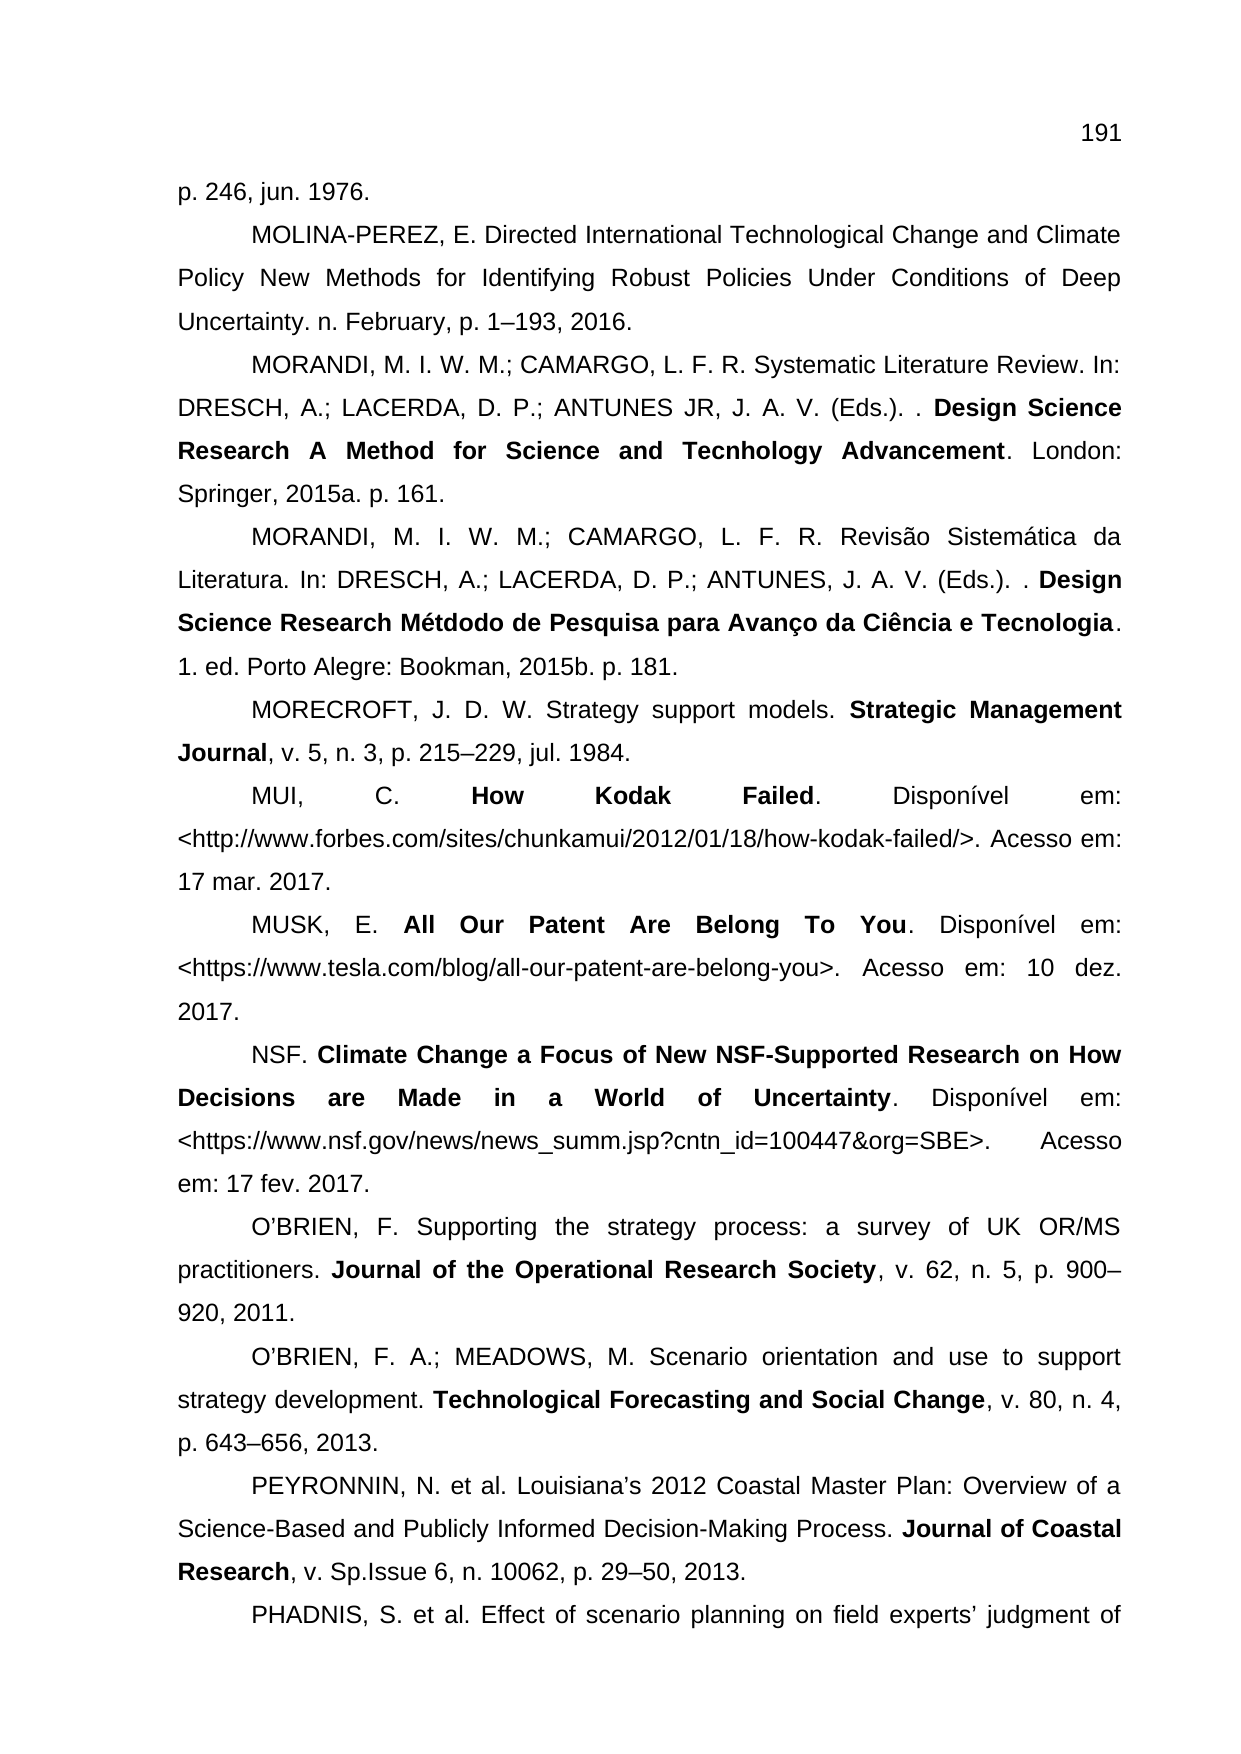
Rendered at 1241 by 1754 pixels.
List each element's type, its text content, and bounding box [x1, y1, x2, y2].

text MORANDI, M. I. W. M.; CAMARGO, L. F. R. Systematic Literature Review. In: DRESCH, A.; LACERDA, D. P.; ANTUNES JR, J. A. V. (Eds.). . Design Science Research A Method for Science and Tecnhology Advancement. London: Springer, 2015a. p. 161. [177, 350, 1122, 508]
text MORANDI, M. I. W. M.; CAMARGO, L. F. R. Revisão Sistemática da Literatura. In: DRESCH, A.; LACERDA, D. P.; ANTUNES, J. A. V. (Eds.). . Design Science Research Métdodo de Pesquisa para Avanço da Ciência e Tecnologia. 1. ed. Porto Alegre: Bookman, 2015b. p. 181. [177, 522, 1122, 680]
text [177, 1600, 1122, 1629]
text MUI, C. How Kodak Failed. Disponível em: <http://www.forbes.com/sites/chunkamui/2012/01/18/how-kodak-failed/>. Acesso em: 17 mar. 2017. [177, 781, 1122, 896]
text MOLINA-PEREZ, E. Directed International Technological Change and Climate Policy New Methods for Identifying Robust Policies Under Conditions of Deep Uncertainty. n. February, p. 1–193, 2016. [177, 220, 1122, 335]
text MUSK, E. All Our Patent Are Belong To You. Disponível em: <https://www.tesla.com/blog/all-our-patent-are-belong-you>. Acesso em: 10 dez. 2017. [177, 910, 1122, 1025]
text MORECROFT, J. D. W. Strategy support models. Strategic Management Journal, v. 5, n. 3, p. 215–229, jul. 1984. [177, 695, 1122, 767]
text PEYRONNIN, N. et al. Louisiana’s 2012 Coastal Master Plan: Overview of a Science-Based and Publicly Informed Decision-Making Process. Journal of Coastal Research, v. Sp.Issue 6, n. 10062, p. 29–50, 2013. [177, 1471, 1122, 1586]
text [177, 177, 1122, 206]
text O’BRIEN, F. A.; MEADOWS, M. Scenario orientation and use to support strategy development. Technological Forecasting and Social Change, v. 80, n. 4, p. 643–656, 2013. [177, 1342, 1122, 1457]
text NSF. Climate Change a Focus of New NSF-Supported Research on How Decisions are Made in a World of Uncertainty. Disponível em: <https://www.nsf.gov/news/news_summ.jsp?cntn_id=100447&org=SBE>. Acesso em: 17 fev. 2017. [177, 1040, 1122, 1198]
text O’BRIEN, F. Supporting the strategy process: a survey of UK OR/MS practitioners. Journal of the Operational Research Society, v. 62, n. 5, p. 900–920, 2011. [177, 1212, 1122, 1327]
